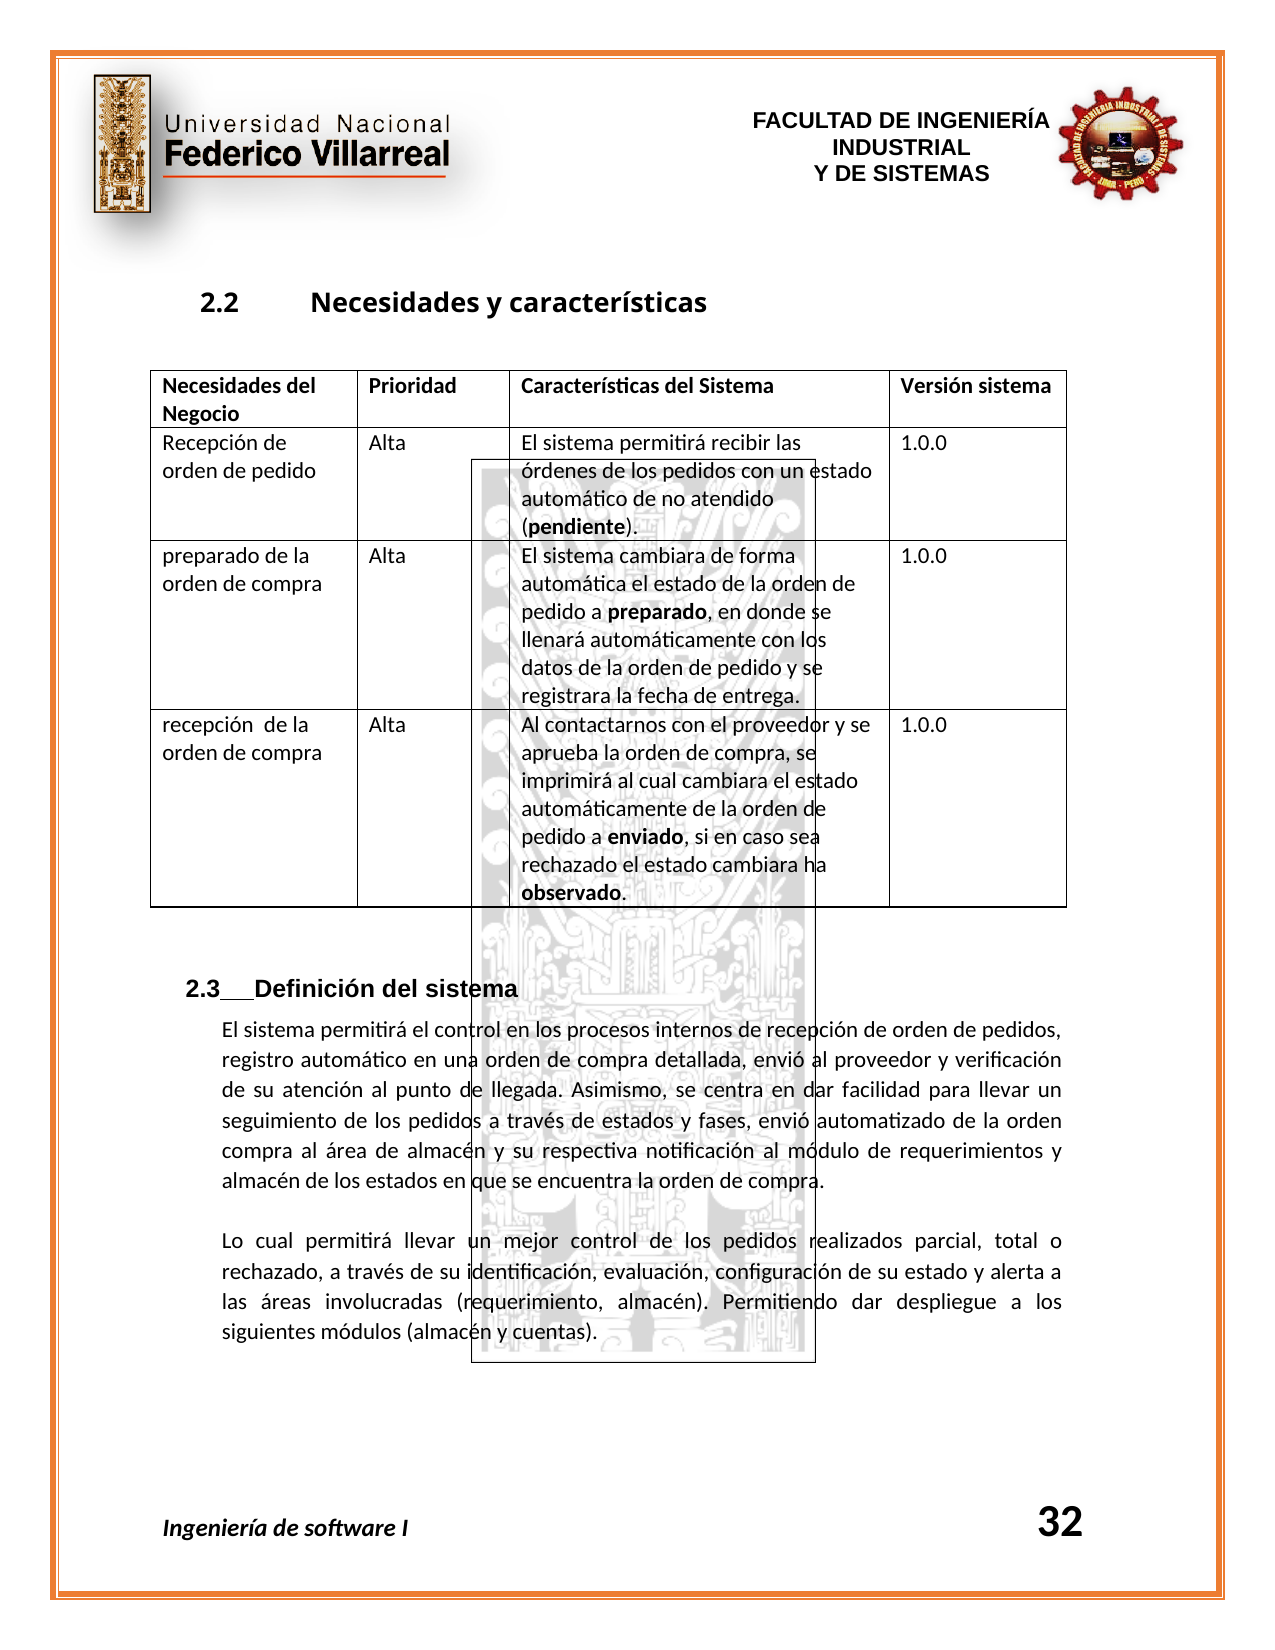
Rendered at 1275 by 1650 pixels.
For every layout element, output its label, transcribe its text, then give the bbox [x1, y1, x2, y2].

table_cell El sistema cambiara de forma automática el estado de la orden de pedido a preparado, en donde se llenará automáticamente con los datos de la orden de pedido y se registrara la fecha de entrega. [510, 541, 889, 709]
table_cell El sistema permitirá recibir las órdenes de los pedidos con un estado automático de no atendido (pendiente). [510, 428, 889, 540]
table_header Características del Sistema [510, 371, 889, 427]
table_cell 1.0.0 [890, 710, 1066, 906]
table_cell recepción de la orden de compra [151, 710, 357, 906]
table_header Prioridad [358, 371, 509, 427]
table_cell Alta [358, 428, 509, 540]
picture [93, 74, 449, 213]
table_header Necesidades del Negocio [151, 371, 357, 427]
table_cell Al contactarnos con el proveedor y se aprueba la orden de compra, se imprimirá al cual cambiara el estado automáticamente de la orden de pedido a enviado, si en caso sea rechazado el estado cambiara ha observado. [510, 710, 889, 906]
subtitle Necesidades y características [200, 283, 1063, 320]
text 2.3 Definición del sistema [185, 974, 1063, 1002]
table_cell preparado de la orden de compra [151, 541, 357, 709]
picture [1057, 83, 1186, 204]
table_cell Alta [358, 541, 509, 709]
table_cell Alta [358, 710, 509, 906]
table_cell Recepción de orden de pedido [151, 428, 357, 540]
table_header Versión sistema [890, 371, 1066, 427]
table_cell 1.0.0 [890, 541, 1066, 709]
table_cell 1.0.0 [890, 428, 1066, 540]
list El sistema permitirá el control en los procesos internos de recepción de orden de pedidos, registro automático en una orden de compra detallada, envió al proveedor y verificación de su atención al punto de llegada. Asimismo, se centra en dar facilidad para llevar un seguimiento de los pedidos a través de estados y fases, envió automatizado de la orden compra al área de almacén y su respectiva notificación al módulo de requerimientos y almacén de los estados en que se encuentra la orden de compra. [222, 1015, 1063, 1194]
list Lo cual permitirá llevar un mejor control de los pedidos realizados parcial, total o rechazado, a través de su identificación, evaluación, configuración de su estado y alerta a las áreas involucradas (requerimiento, almacén). Permitiendo dar despliegue a los siguientes módulos (almacén y cuentas). [222, 1227, 1063, 1345]
